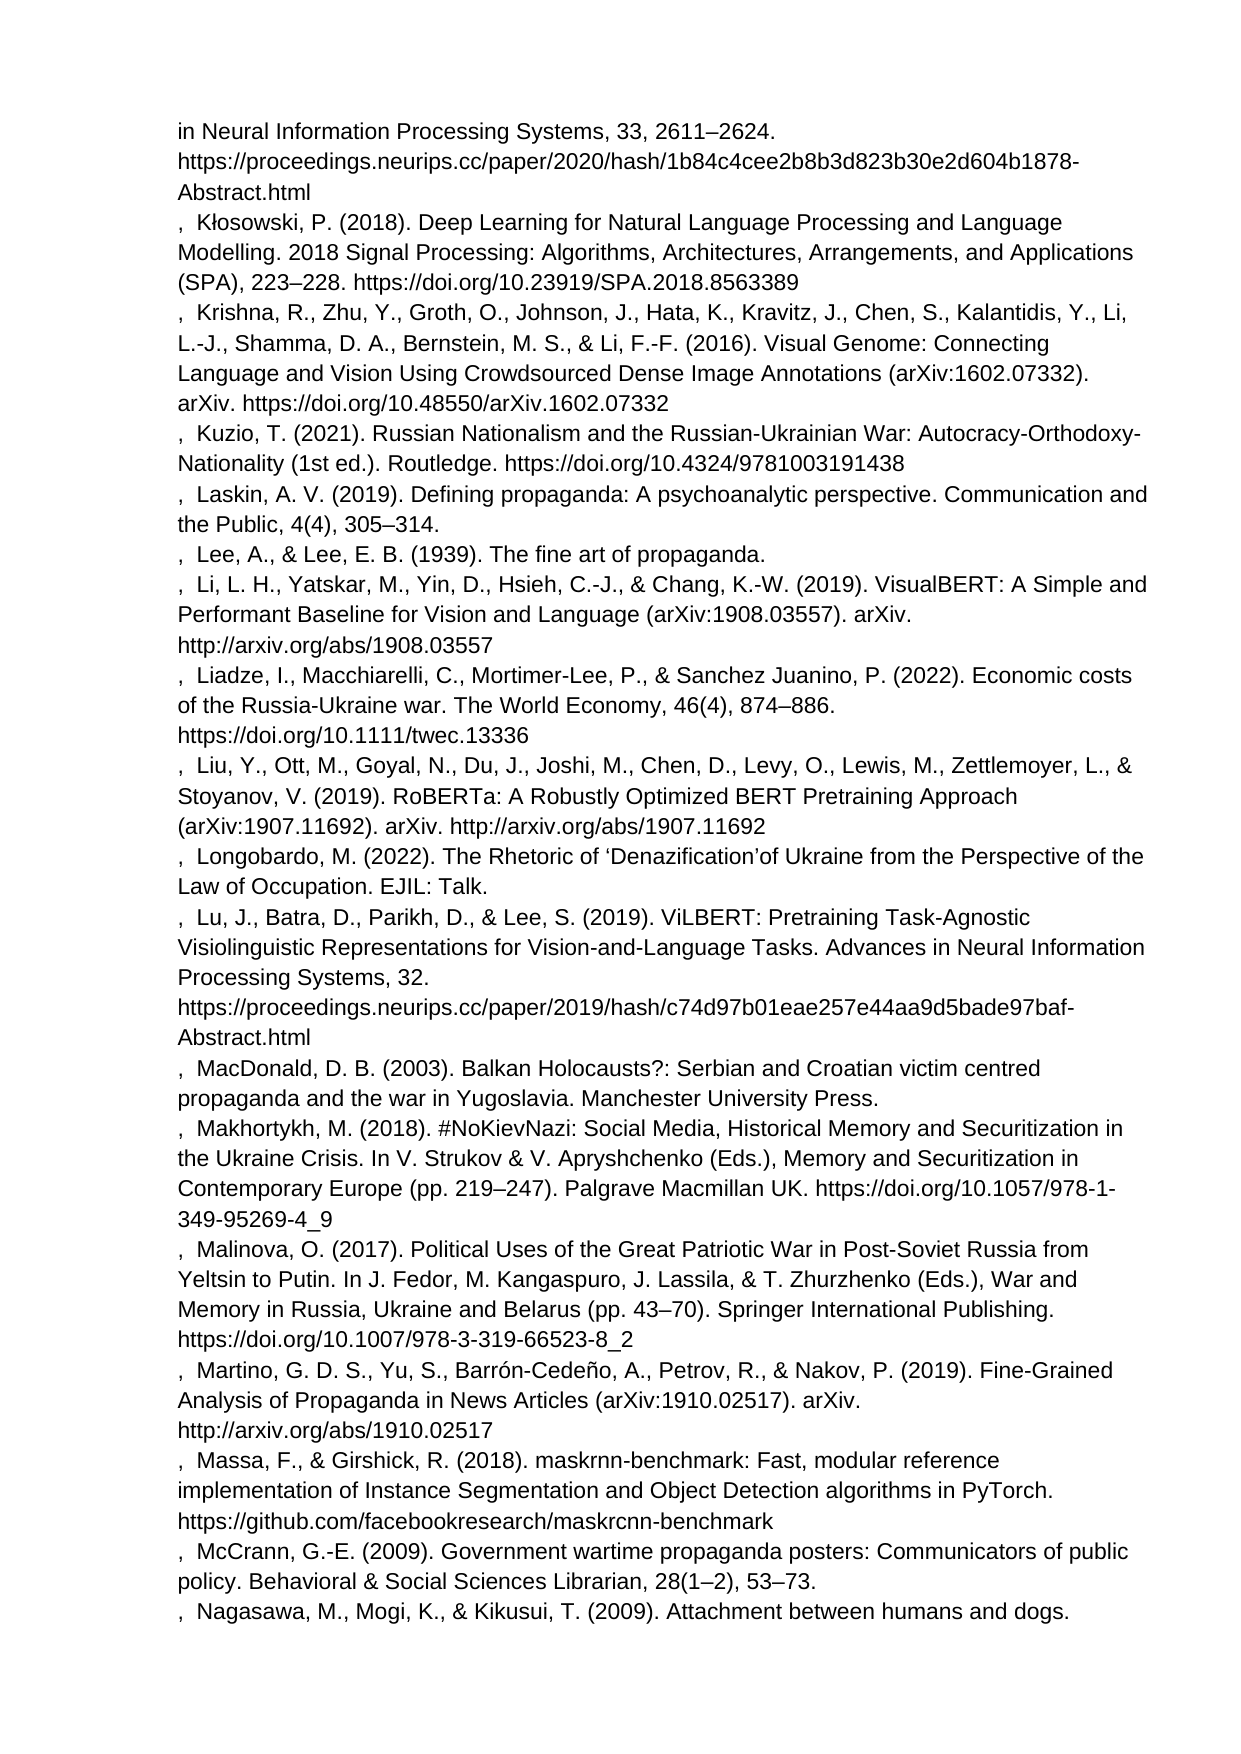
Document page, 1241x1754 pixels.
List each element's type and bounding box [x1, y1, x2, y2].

text [177, 118, 1152, 1625]
